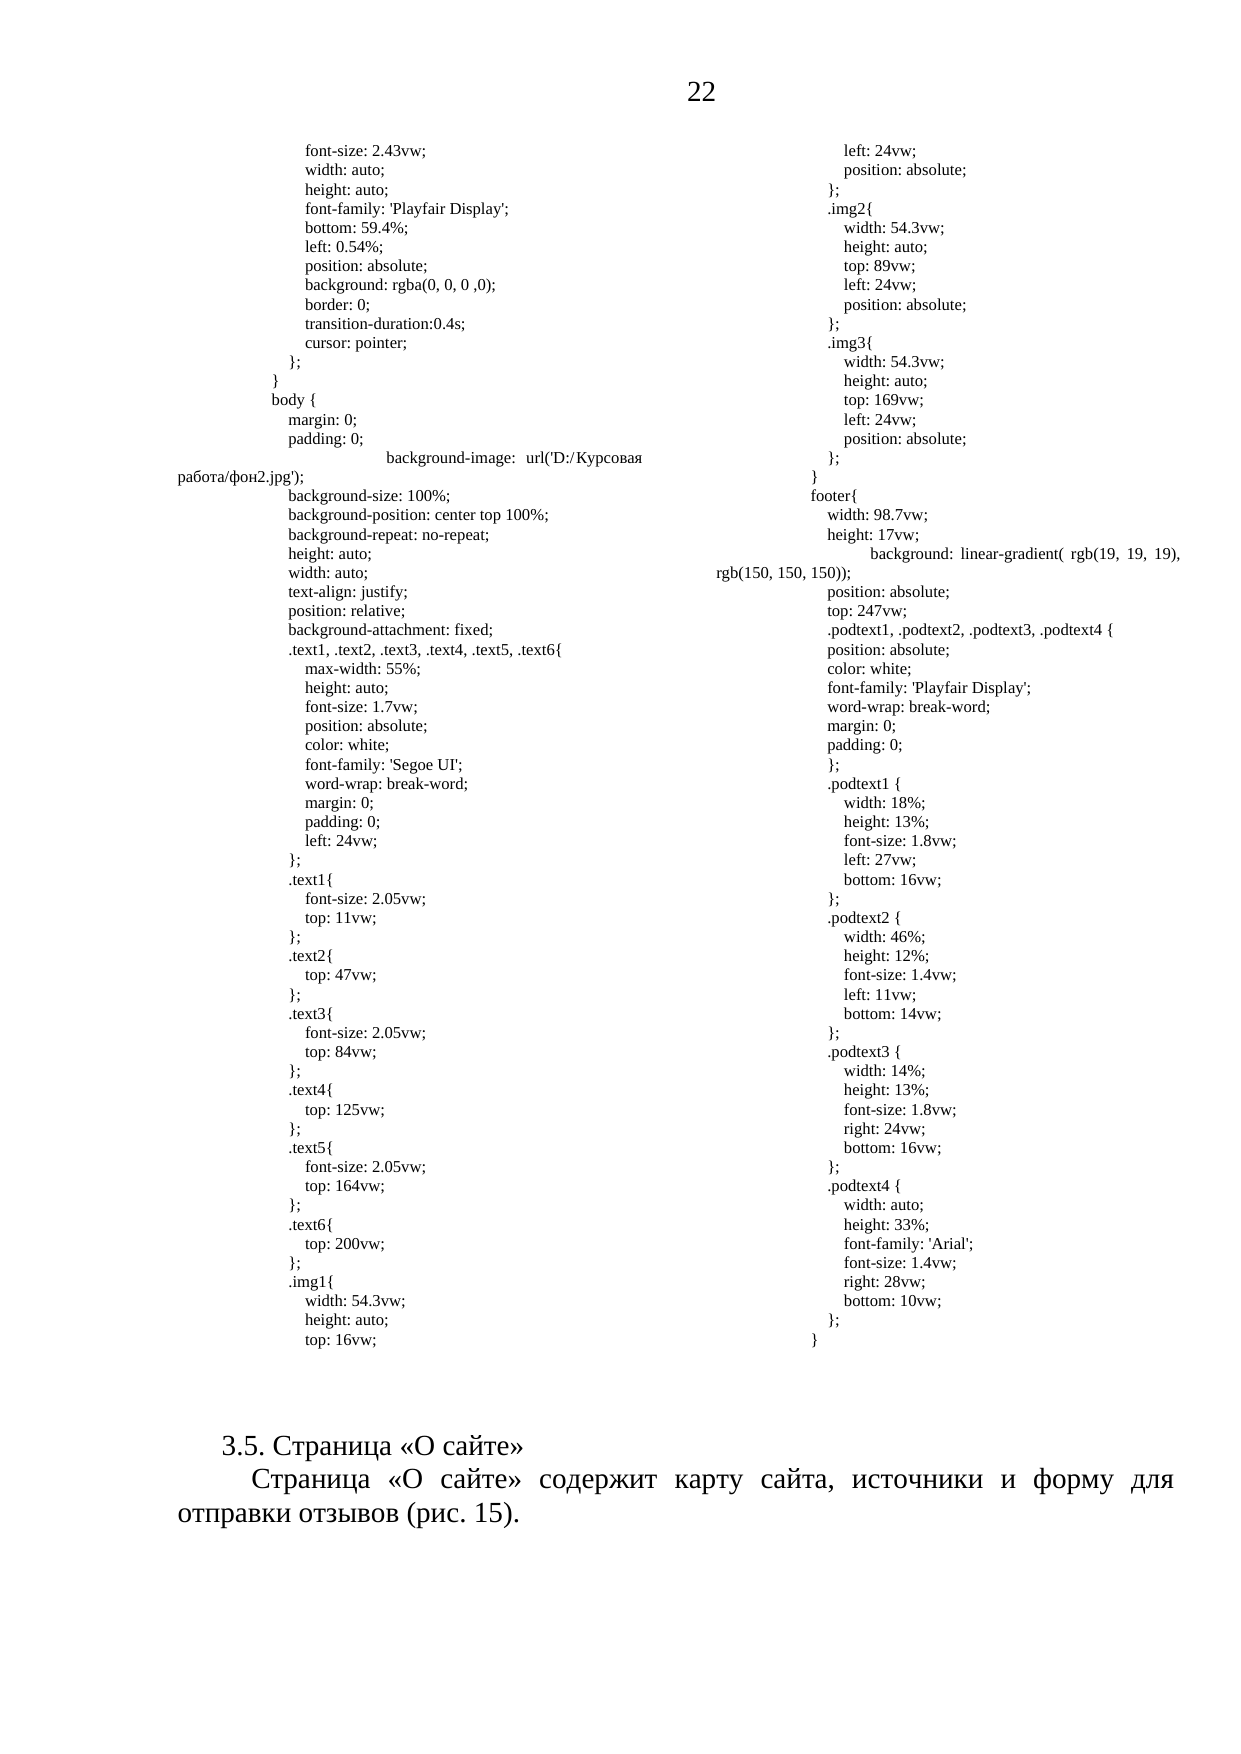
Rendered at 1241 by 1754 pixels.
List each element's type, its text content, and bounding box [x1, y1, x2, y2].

text left: 24vw; [716, 275, 1181, 294]
text font-family: 'Playfair Display'; [177, 198, 642, 218]
text border: 0; [177, 294, 642, 313]
text height: 12%; [716, 946, 1181, 965]
text }; [177, 1195, 642, 1214]
text height: 13%; [716, 1080, 1181, 1099]
text font-size: 2.43vw; [177, 141, 642, 160]
text left: 24vw; [716, 141, 1181, 160]
text .text3{ [177, 1003, 642, 1023]
text right: 24vw; [716, 1118, 1181, 1138]
text }; [177, 352, 642, 371]
text .podtext1 { [716, 773, 1181, 793]
text }; [716, 754, 1181, 773]
text .podtext3 { [716, 1042, 1181, 1061]
text top: 16vw; [177, 1329, 642, 1348]
text Страница «О сайте» содержит карту сайта, источники и форму для отправки отзывов (рис. 15). [177, 1462, 1175, 1529]
text } [716, 1329, 1181, 1348]
text }; [177, 1253, 642, 1272]
text padding: 0; [716, 735, 1181, 754]
text height: 17vw; [716, 524, 1181, 543]
text color: white; [177, 735, 642, 754]
text .img3{ [716, 333, 1181, 352]
text .text2{ [177, 946, 642, 965]
text .text1{ [177, 869, 642, 888]
text position: absolute; [716, 294, 1181, 313]
text top: 169vw; [716, 390, 1181, 409]
text font-size: 1.4vw; [716, 965, 1181, 984]
text position: absolute; [716, 160, 1181, 179]
text font-family: 'Segoe UI'; [177, 754, 642, 773]
text background: rgba(0, 0, 0 ,0); [177, 275, 642, 294]
text max-width: 55%; [177, 658, 642, 678]
text body { [177, 390, 642, 409]
text }; [177, 1118, 642, 1138]
text }; [177, 850, 642, 869]
text width: 54.3vw; [716, 352, 1181, 371]
text word-wrap: break-word; [716, 697, 1181, 716]
text }; [716, 1157, 1181, 1176]
text top: 84vw; [177, 1042, 642, 1061]
text right: 28vw; [716, 1272, 1181, 1291]
text width: 14%; [716, 1061, 1181, 1080]
text height: auto; [177, 678, 642, 697]
text background-position: center top 100%; [177, 505, 642, 524]
text width: 46%; [716, 927, 1181, 946]
text height: auto; [177, 179, 642, 198]
text background-size: 100%; [177, 486, 642, 505]
text width: auto; [177, 160, 642, 179]
text .text5{ [177, 1138, 642, 1157]
text }; [716, 179, 1181, 198]
text .text4{ [177, 1080, 642, 1099]
text font-size: 1.8vw; [716, 1099, 1181, 1118]
text font-size: 2.05vw; [177, 888, 642, 908]
text margin: 0; [177, 793, 642, 812]
text text-align: justify; [177, 582, 642, 601]
text position: relative; [177, 601, 642, 620]
text left: 24vw; [177, 831, 642, 850]
text height: auto; [177, 1310, 642, 1329]
text bottom: 14vw; [716, 1003, 1181, 1023]
text left: 24vw; [716, 409, 1181, 428]
text font-size: 1.8vw; [716, 831, 1181, 850]
text height: auto; [177, 543, 642, 563]
text }; [716, 313, 1181, 333]
text width: 54.3vw; [716, 218, 1181, 237]
text position: absolute; [177, 716, 642, 735]
text bottom: 10vw; [716, 1291, 1181, 1310]
subtitle 3.5. Страница «О сайте» [177, 1428, 1181, 1462]
text }; [716, 888, 1181, 908]
text height: auto; [716, 237, 1181, 256]
text padding: 0; [177, 812, 642, 831]
text margin: 0; [177, 409, 642, 428]
text }; [177, 984, 642, 1003]
text font-size: 1.7vw; [177, 697, 642, 716]
text font-size: 2.05vw; [177, 1157, 642, 1176]
text bottom: 16vw; [716, 1138, 1181, 1157]
text top: 89vw; [716, 256, 1181, 275]
text top: 11vw; [177, 908, 642, 927]
text width: auto; [177, 563, 642, 582]
text margin: 0; [716, 716, 1181, 735]
text top: 125vw; [177, 1099, 642, 1118]
text font-family: 'Playfair Display'; [716, 678, 1181, 697]
text bottom: 16vw; [716, 869, 1181, 888]
text padding: 0; [177, 428, 642, 448]
text top: 47vw; [177, 965, 642, 984]
text background-image: url('D:/Курсовая работа/фон2.jpg'); [177, 448, 642, 486]
text width: auto; [716, 1195, 1181, 1214]
text background: linear-gradient( rgb(19, 19, 19), rgb(150, 150, 150)); [716, 543, 1181, 582]
text position: absolute; [716, 582, 1181, 601]
text height: 33%; [716, 1214, 1181, 1233]
text .text1, .text2, .text3, .text4, .text5, .text6{ [177, 639, 642, 658]
text height: 13%; [716, 812, 1181, 831]
text height: auto; [716, 371, 1181, 390]
text .text6{ [177, 1214, 642, 1233]
text footer{ [716, 486, 1181, 505]
text .podtext2 { [716, 908, 1181, 927]
text font-size: 1.4vw; [716, 1253, 1181, 1272]
text font-family: 'Arial'; [716, 1233, 1181, 1253]
text top: 164vw; [177, 1176, 642, 1195]
text transition-duration:0.4s; [177, 313, 642, 333]
text .img1{ [177, 1272, 642, 1291]
text position: absolute; [716, 639, 1181, 658]
text left: 11vw; [716, 984, 1181, 1003]
text .img2{ [716, 198, 1181, 218]
text } [716, 467, 1181, 486]
text top: 200vw; [177, 1233, 642, 1253]
text }; [716, 1310, 1181, 1329]
text width: 98.7vw; [716, 505, 1181, 524]
text background-attachment: fixed; [177, 620, 642, 639]
text font-size: 2.05vw; [177, 1023, 642, 1042]
text .podtext4 { [716, 1176, 1181, 1195]
text left: 27vw; [716, 850, 1181, 869]
text }; [716, 448, 1181, 467]
text width: 54.3vw; [177, 1291, 642, 1310]
text position: absolute; [177, 256, 642, 275]
text cursor: pointer; [177, 333, 642, 352]
text position: absolute; [716, 428, 1181, 448]
text }; [177, 1061, 642, 1080]
text top: 247vw; [716, 601, 1181, 620]
text }; [177, 927, 642, 946]
text bottom: 59.4%; [177, 218, 642, 237]
text background-repeat: no-repeat; [177, 524, 642, 543]
text }; [716, 1023, 1181, 1042]
text } [177, 371, 642, 390]
text .podtext1, .podtext2, .podtext3, .podtext4 { [716, 620, 1181, 639]
text width: 18%; [716, 793, 1181, 812]
text color: white; [716, 658, 1181, 678]
text word-wrap: break-word; [177, 773, 642, 793]
text left: 0.54%; [177, 237, 642, 256]
